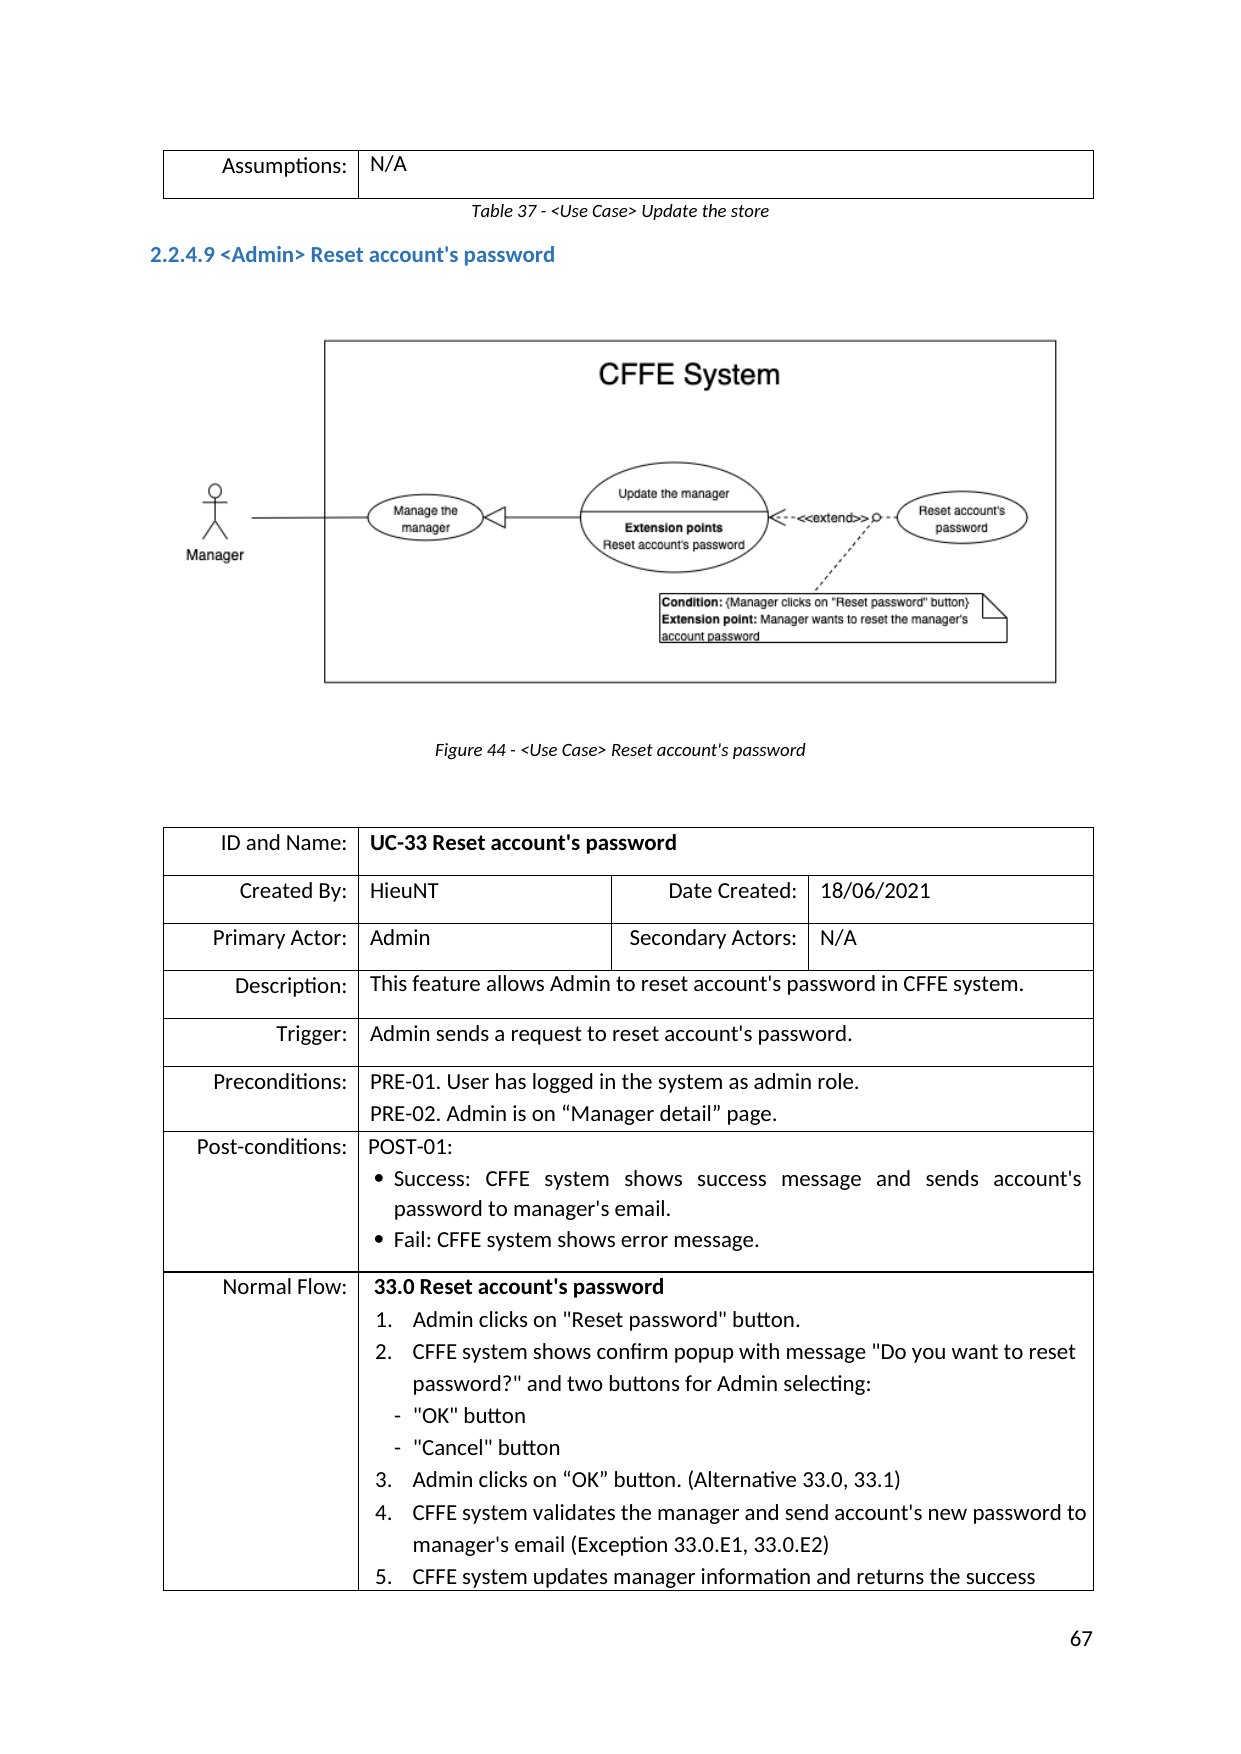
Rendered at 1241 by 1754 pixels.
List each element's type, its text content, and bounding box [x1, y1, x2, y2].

table_cell Created By: [164, 876, 358, 922]
table_cell PRE-01. User has logged in the system as admin role. PRE-02. Admin is on “Manager detail” page. [359, 1067, 1093, 1131]
table_cell Date Created: [612, 876, 808, 922]
table_cell N/A [359, 151, 1093, 198]
table_cell HieuNT [359, 876, 611, 922]
table_cell Secondary Actors: [612, 924, 808, 970]
table_header ID and Name: [164, 828, 358, 875]
table_cell Preconditions: [164, 1067, 358, 1131]
table_header UC-33 Reset account's password [359, 828, 1093, 875]
table_cell Admin [359, 924, 611, 970]
text Figure 44 - <Use Case> Reset account's password [150, 739, 1093, 762]
table_cell Assumptions: [164, 151, 358, 198]
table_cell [359, 1273, 1093, 1590]
table_cell Normal Flow: [164, 1273, 358, 1590]
table_cell This feature allows Admin to reset account's password in CFFE system. [359, 971, 1093, 1018]
table_cell Post-conditions: [164, 1132, 358, 1271]
picture [150, 304, 1093, 720]
table_cell POST-01: Success: CFFE system shows success message and sends account's password to manager's email. Fail: CFFE system shows error message. [359, 1132, 1093, 1271]
table_cell Trigger: [164, 1019, 358, 1066]
table_cell Primary Actor: [164, 924, 358, 970]
table_cell Description: [164, 971, 358, 1018]
subtitle 2.2.4.9 <Admin> Reset account's password [150, 240, 1093, 302]
table_cell N/A [809, 924, 1093, 970]
table_cell Admin sends a request to reset account's password. [359, 1019, 1093, 1066]
table_cell 18/06/2021 [809, 876, 1093, 922]
text Table 37 - <Use Case> Update the store [150, 199, 1093, 222]
